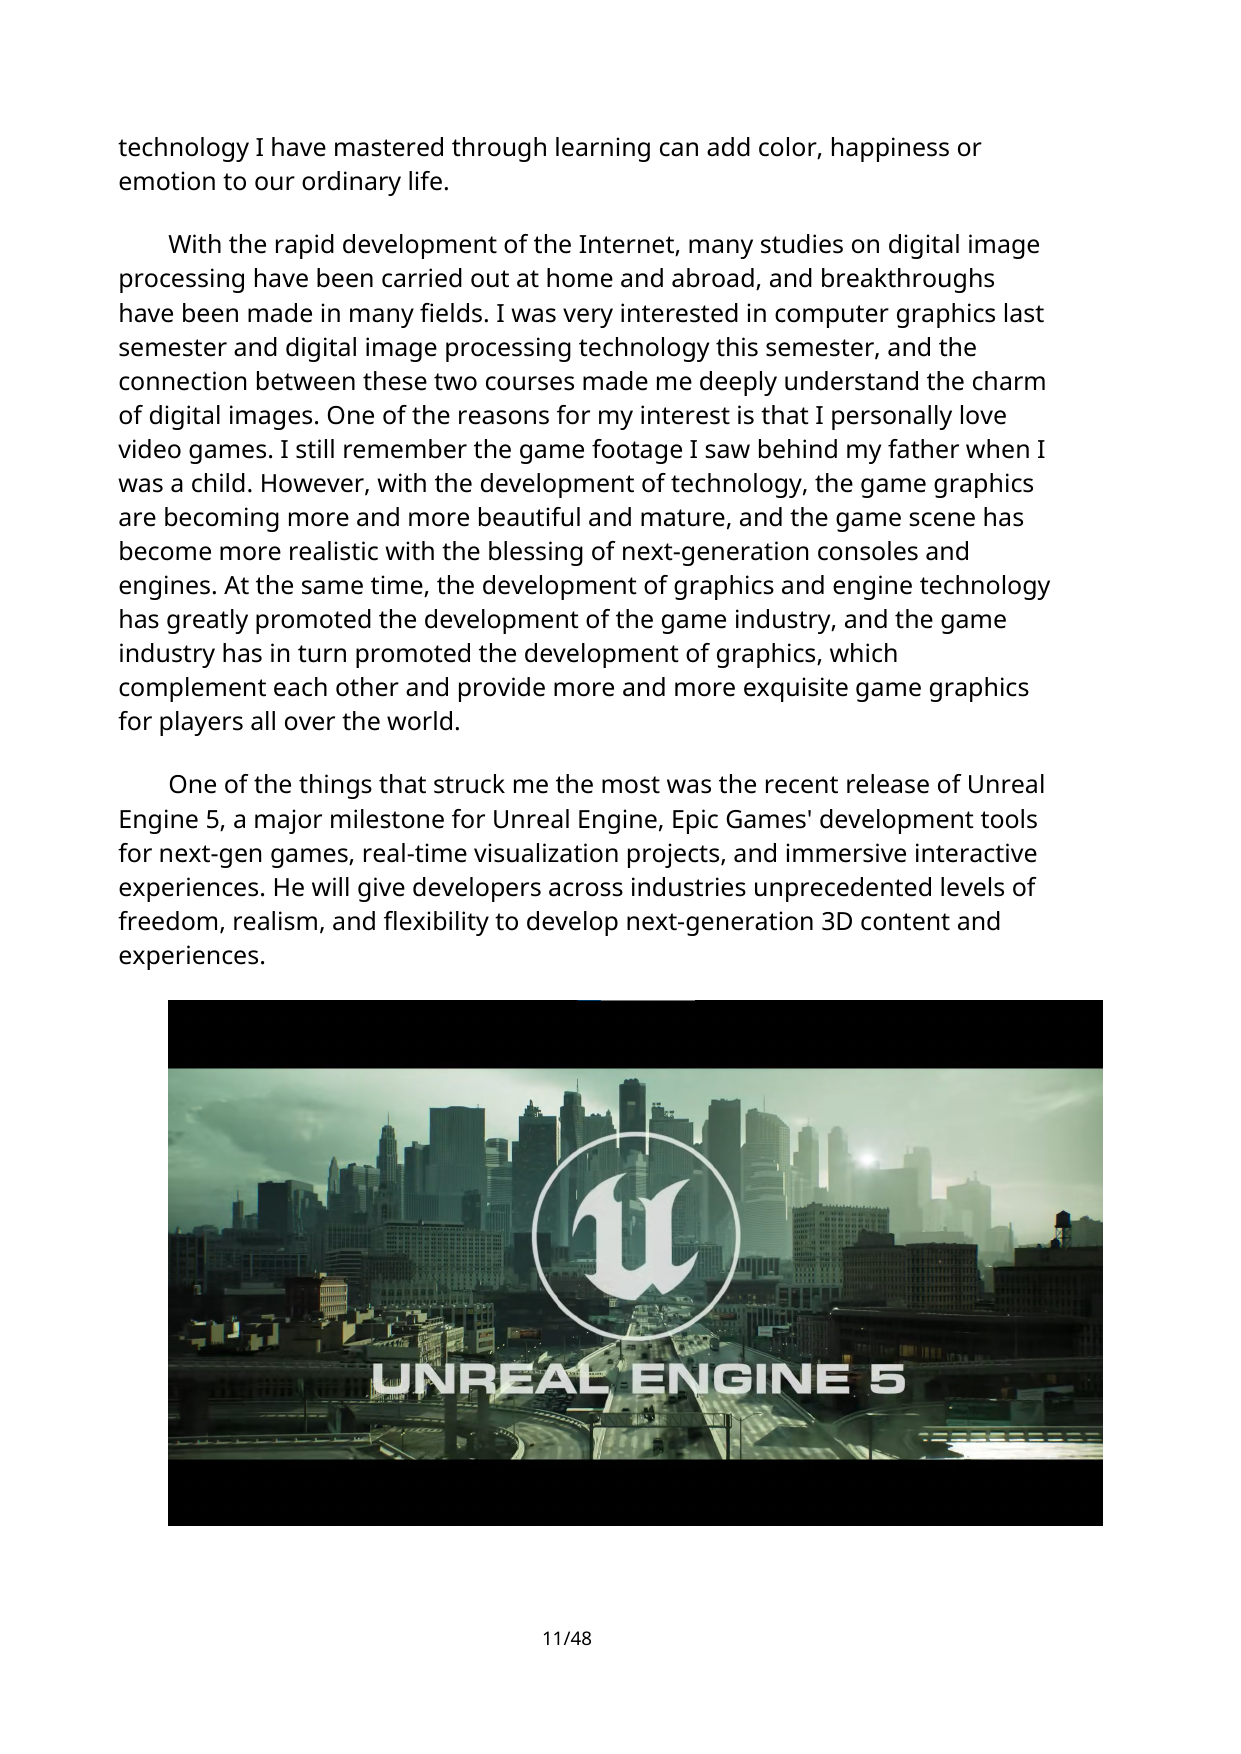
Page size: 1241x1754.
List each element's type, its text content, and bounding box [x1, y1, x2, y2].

text One of the things that struck me the most was the recent release of Unreal Engine 5, a major milestone for Unreal Engine, Epic Games' development tools for next-gen games, real-time visualization projects, and immersive interactive experiences. He will give developers across industries unprecedented levels of freedom, realism, and flexibility to develop next-generation 3D content and experiences. [118, 767, 1053, 972]
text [118, 130, 1053, 198]
picture [168, 1000, 1103, 1526]
text With the rapid development of the Internet, many studies on digital image processing have been carried out at home and abroad, and breakthroughs have been made in many fields. I was very interested in computer graphics last semester and digital image processing technology this semester, and the connection between these two courses made me deeply understand the charm of digital images. One of the reasons for my interest is that I personally love video games. I still remember the game footage I saw behind my father when I was a child. However, with the development of technology, the game graphics are becoming more and more beautiful and mature, and the game scene has become more realistic with the blessing of next-generation consoles and engines. At the same time, the development of graphics and engine technology has greatly promoted the development of the game industry, and the game industry has in turn promoted the development of graphics, which complement each other and provide more and more exquisite game graphics for players all over the world. [118, 227, 1053, 738]
